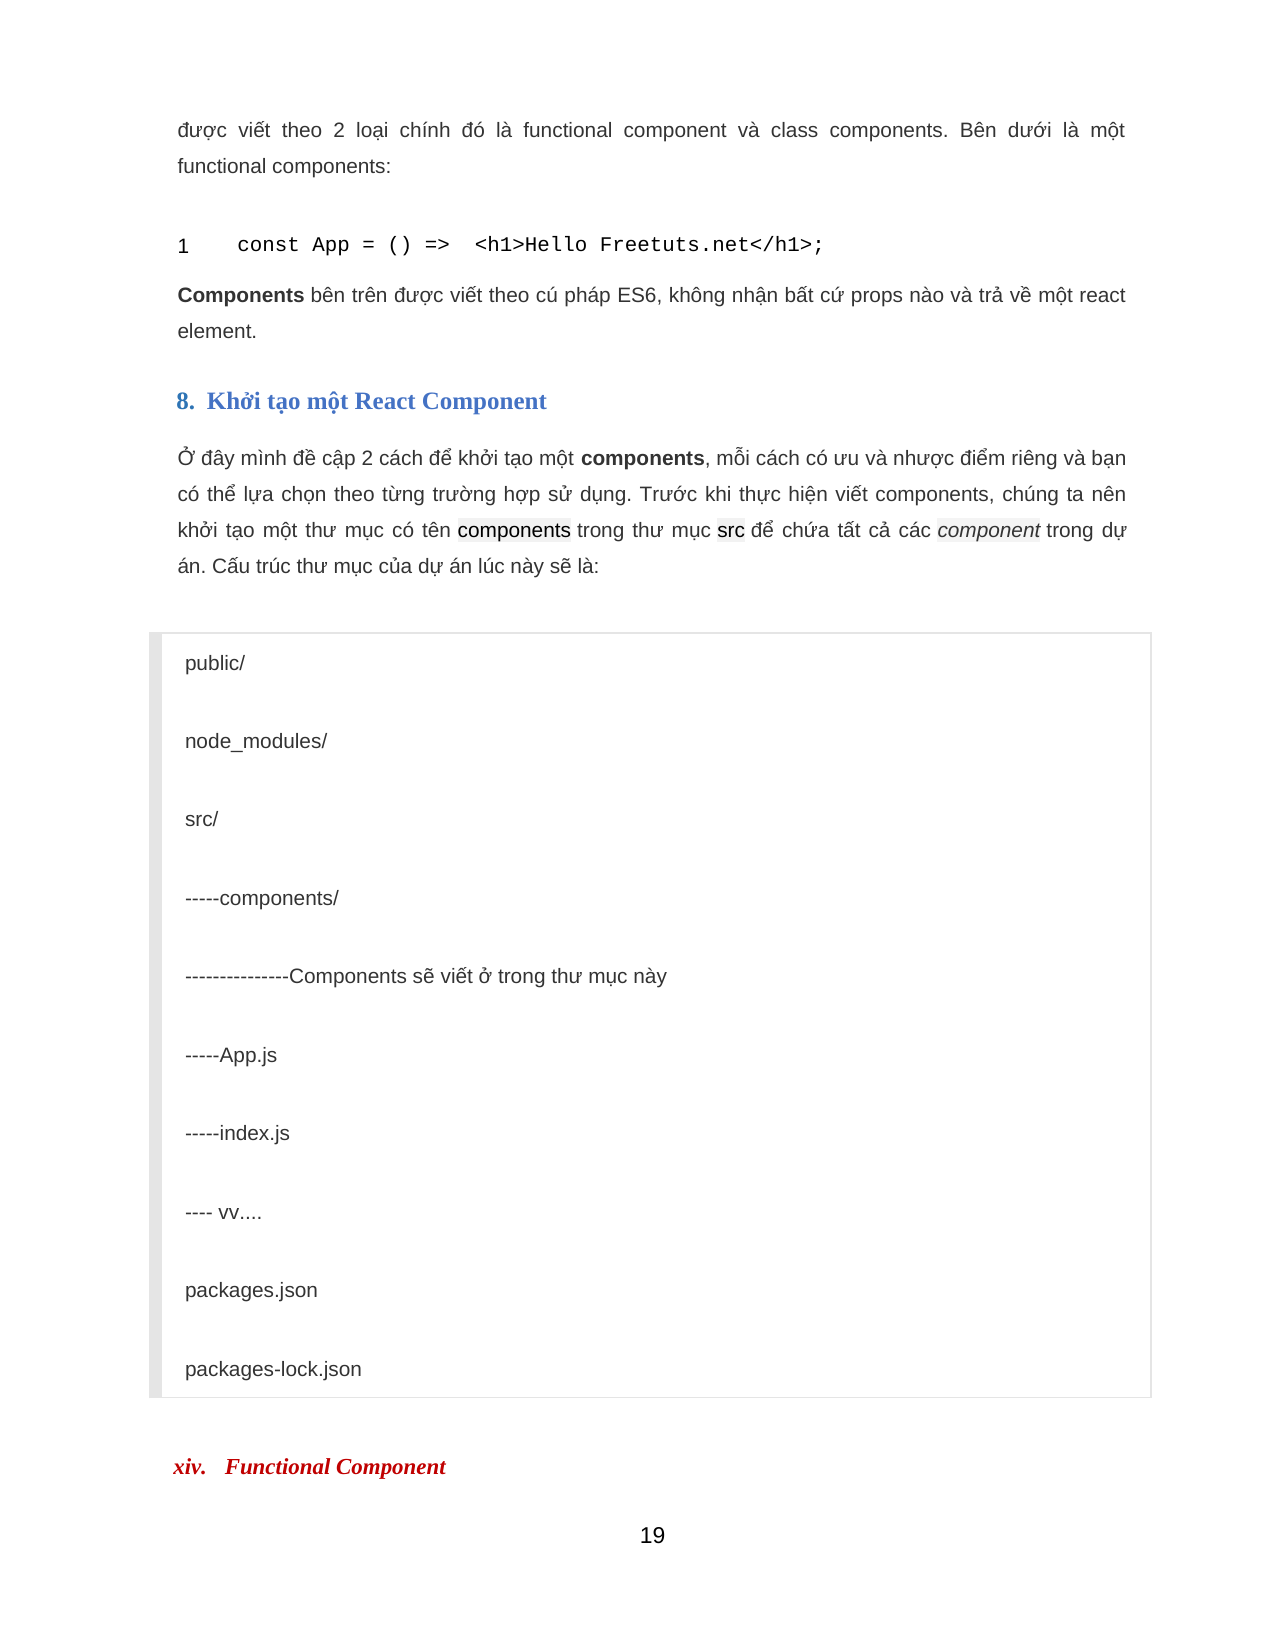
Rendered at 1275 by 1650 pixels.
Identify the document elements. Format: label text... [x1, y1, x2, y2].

table_header 1 [177, 221, 237, 283]
table_header const App = () => <h1>Hello Freetuts.net</h1>; [237, 221, 1260, 283]
text src/ [162, 789, 1150, 831]
subtitle Khởi tạo một React Component [195, 386, 1127, 415]
text Ở đây mình đề cập 2 cách để khởi tạo một components, mỗi cách có ưu và nhược điểm riêng và bạn có thể lựa chọn theo từng trường hợp sử dụng. Trước khi thực hiện viết components, chúng ta nên khởi tạo một thư mục có tên components trong thư mục src để chứa tất cả các component trong dự án. Cấu trúc thư mục của dự án lúc này sẽ là: [177, 446, 1127, 578]
text packages-lock.json [162, 1338, 1150, 1397]
text -----index.js [162, 1103, 1150, 1145]
text -----components/ [162, 867, 1150, 910]
text packages.json [162, 1260, 1150, 1302]
subtitle Functional Component [207, 1453, 1127, 1479]
text ---- vv.... [162, 1181, 1150, 1223]
text node_modules/ [162, 711, 1150, 753]
text Components bên trên được viết theo cú pháp ES6, không nhận bất cứ props nào và trả về một react element. [177, 283, 1127, 343]
text ---------------Components sẽ viết ở trong thư mục này [162, 946, 1150, 988]
text public/ [162, 634, 1150, 674]
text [177, 118, 1127, 178]
text -----App.js [162, 1024, 1150, 1067]
